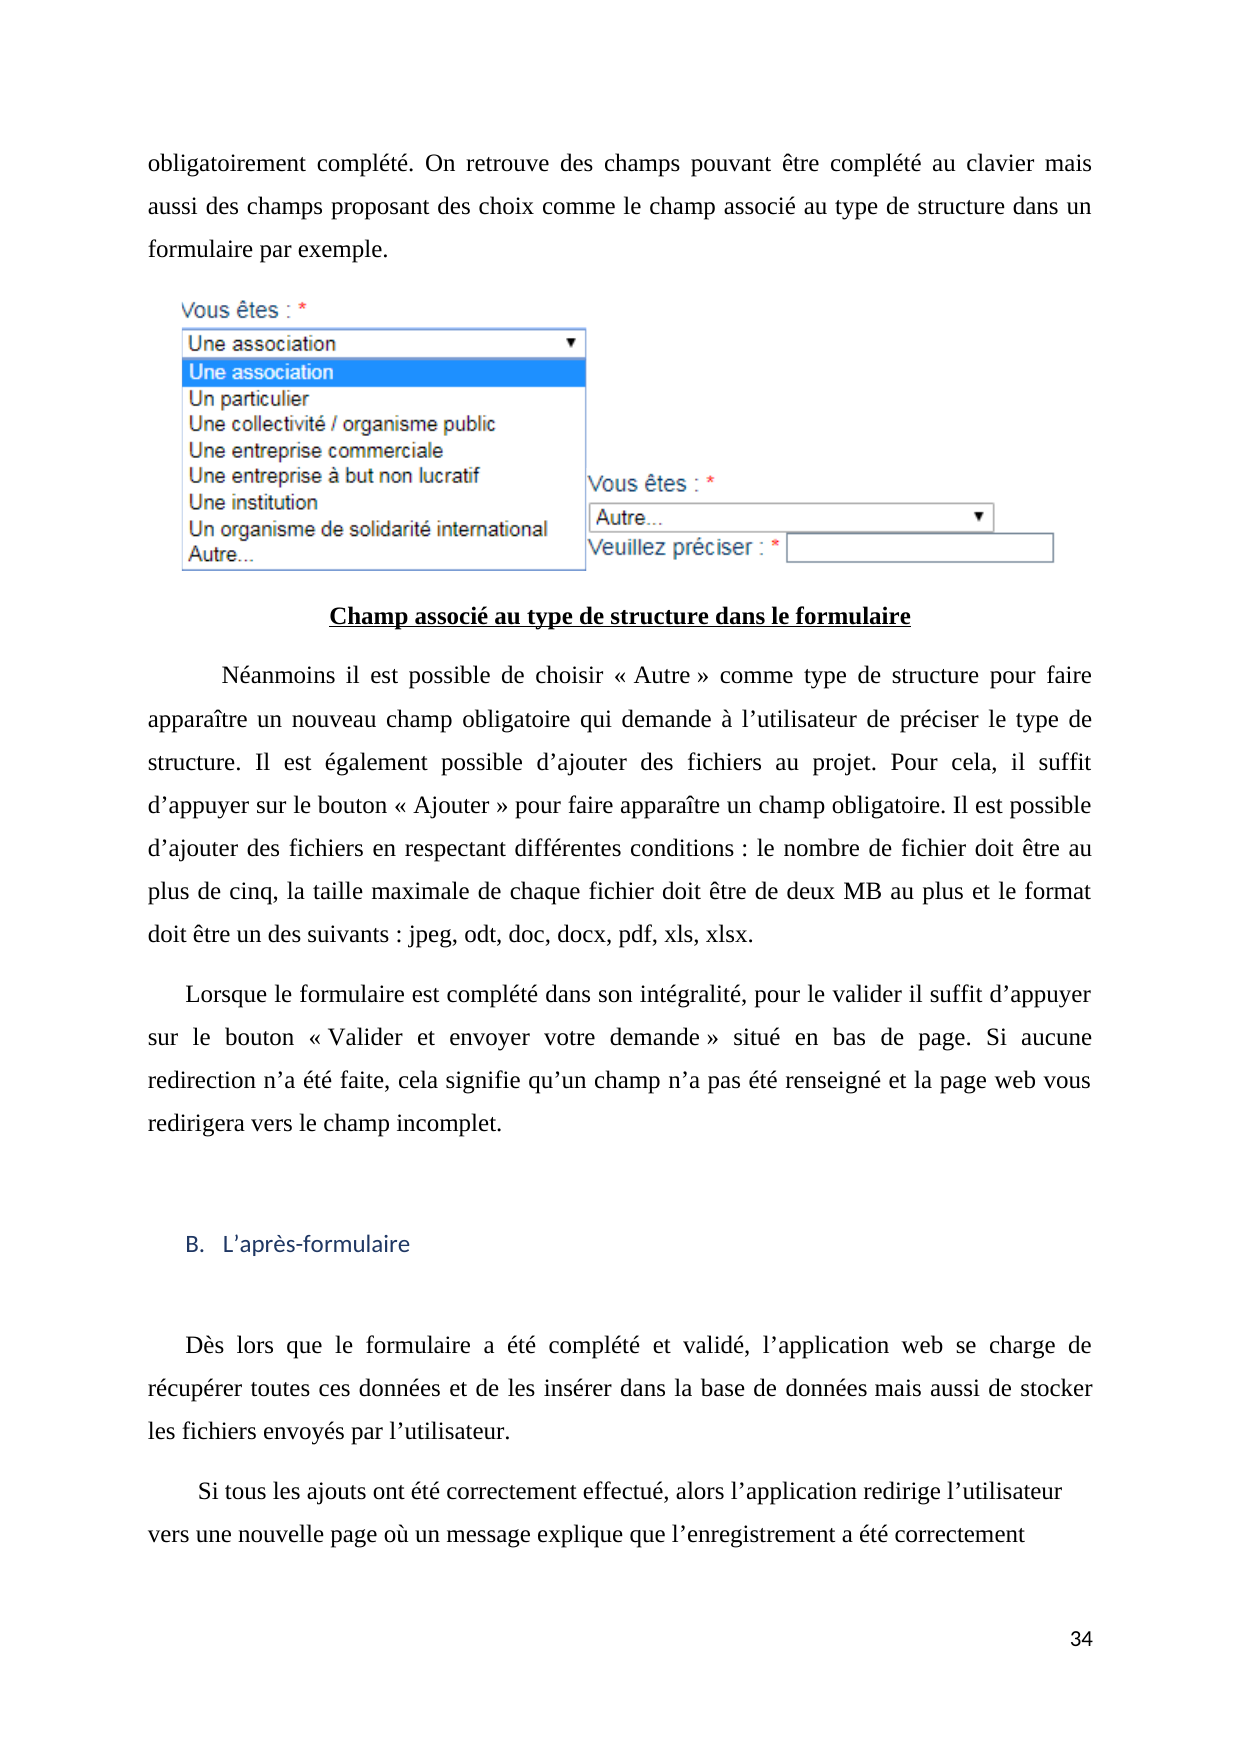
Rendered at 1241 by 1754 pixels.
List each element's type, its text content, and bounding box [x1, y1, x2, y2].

text Lorsque le formulaire est complété dans son intégralité, pour le valider il suffit d’appuyer sur le bouton « Valider et envoyer votre demande » situé en bas de page. Si aucune redirection n’a été faite, cela signifie qu’un champ n’a pas été renseigné et la page web vous redirigera vers le champ incomplet. [148, 979, 1093, 1137]
picture [181, 293, 1059, 571]
text Dès lors que le formulaire a été complété et validé, l’application web se charge de récupérer toutes ces données et de les insérer dans la base de données mais aussi de stocker les fichiers envoyés par l’utilisateur. [148, 1330, 1093, 1445]
subtitle L’après-formulaire [185, 1228, 1093, 1259]
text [148, 148, 1093, 263]
text Néanmoins il est possible de choisir « Autre » comme type de structure pour faire apparaître un nouveau champ obligatoire qui demande à l’utilisateur de préciser le type de structure. Il est également possible d’ajouter des fichiers au projet. Pour cela, il suffit d’appuyer sur le bouton « Ajouter » pour faire apparaître un champ obligatoire. Il est possible d’ajouter des fichiers en respectant différentes conditions : le nombre de fichier doit être au plus de cinq, la taille maximale de chaque fichier doit être de deux MB au plus et le format doit être un des suivants : jpeg, odt, doc, docx, pdf, xls, xlsx. [148, 661, 1093, 948]
text Champ associé au type de structure dans le formulaire [148, 601, 1093, 629]
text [148, 1476, 1093, 1548]
